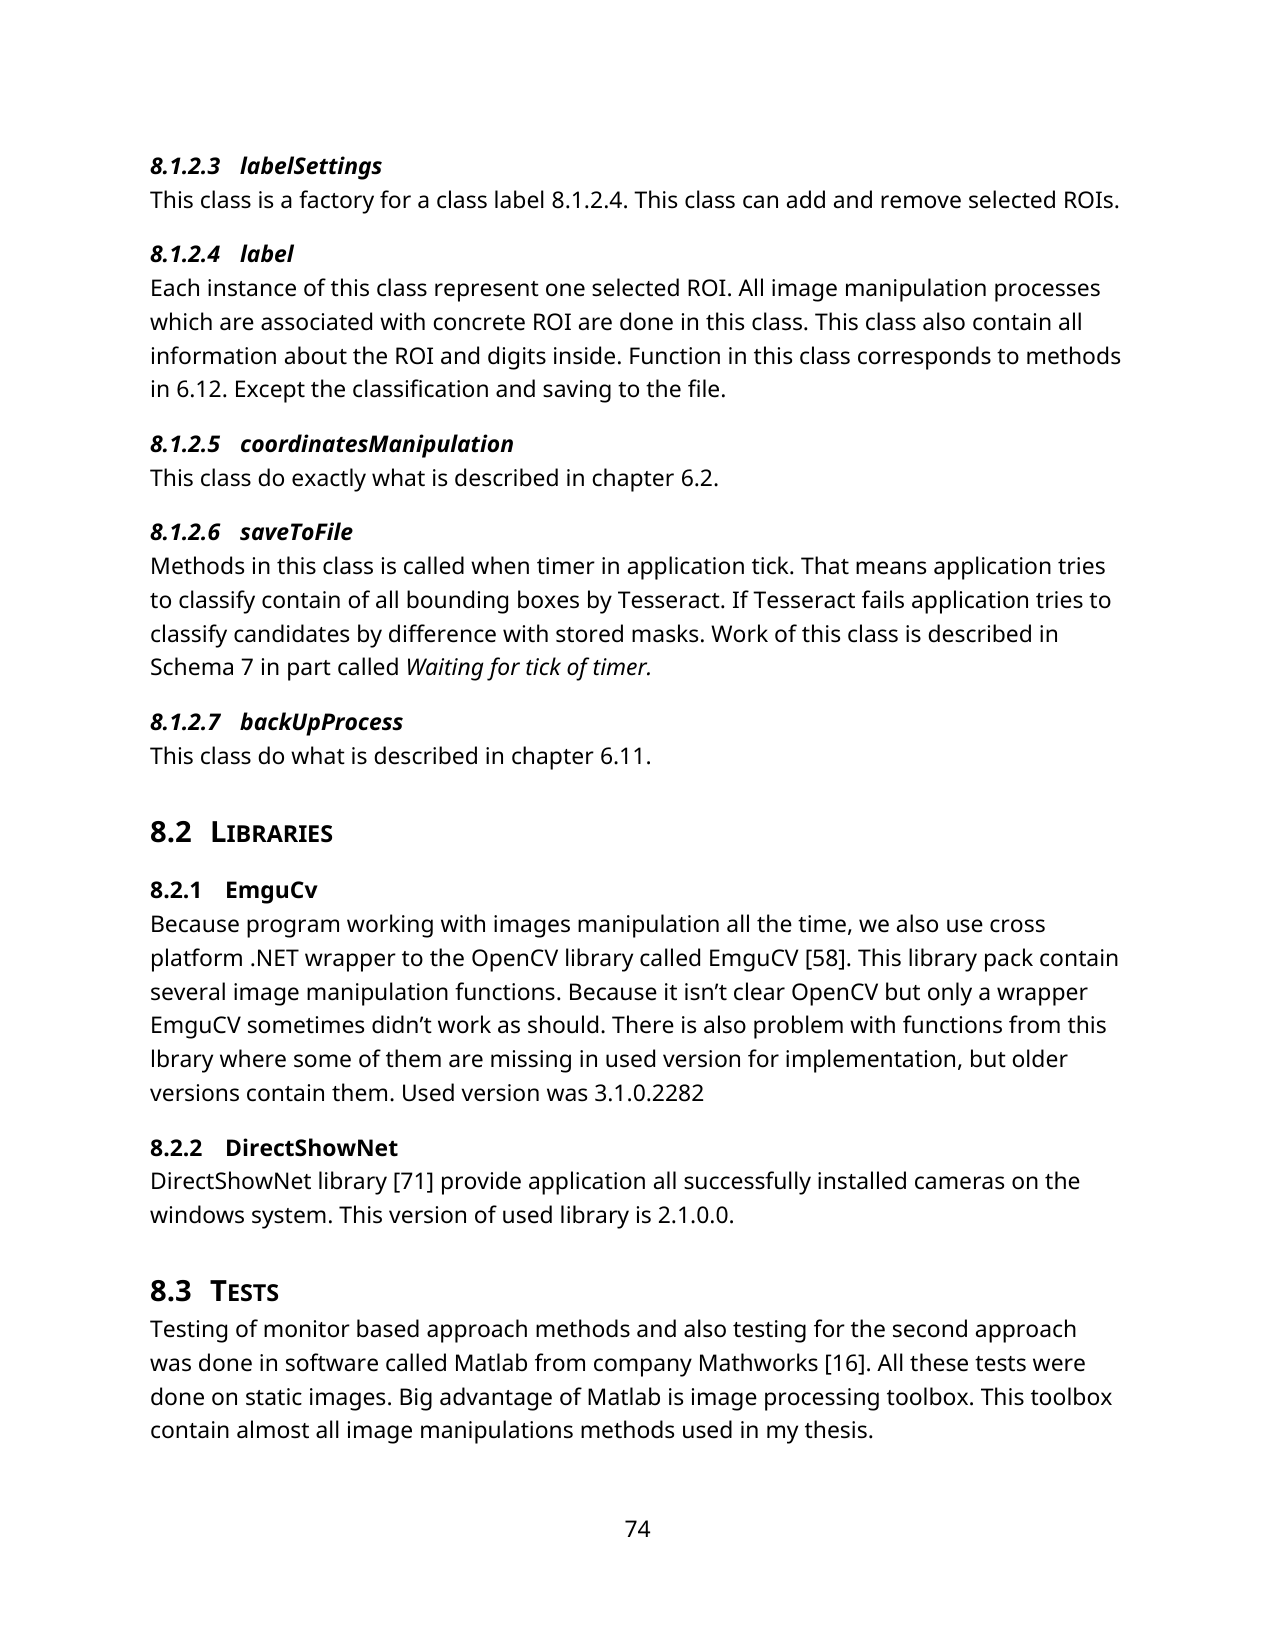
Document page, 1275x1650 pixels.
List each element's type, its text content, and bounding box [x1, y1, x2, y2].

subtitle EmguCv [150, 874, 1125, 906]
subtitle Libraries [150, 811, 1125, 851]
text Each instance of this class represent one selected ROI. All image manipulation processes which are associated with concrete ROI are done in this class. This class also contain all information about the ROI and digits inside. Function in this class corresponds to methods in 6.12. Except the classification and saving to the file. [150, 272, 1125, 404]
subtitle coordinatesManipulation [150, 428, 1125, 459]
subtitle Tests [150, 1270, 1125, 1310]
subtitle backUpProcess [150, 706, 1125, 737]
text This class do exactly what is described in chapter 6.2. [150, 462, 1125, 493]
subtitle DirectShowNet [150, 1132, 1125, 1163]
text This class is a factory for a class label 8.1.2.4. This class can add and remove selected ROIs. [150, 184, 1125, 215]
text Because program working with images manipulation all the time, we also use cross platform .NET wrapper to the OpenCV library called EmguCV [58]. This library pack contain several image manipulation functions. Because it isn’t clear OpenCV but only a wrapper EmguCV sometimes didn’t work as should. There is also problem with functions from this lbrary where some of them are missing in used version for implementation, but older versions contain them. Used version was 3.1.0.2282 [150, 908, 1125, 1108]
text This class do what is described in chapter 6.11. [150, 739, 1125, 771]
subtitle label [150, 238, 1125, 269]
subtitle labelSettings [150, 150, 1125, 181]
text DirectShowNet library [71] provide application all successfully installed cameras on the windows system. This version of used library is 2.1.0.0. [150, 1165, 1125, 1230]
text Methods in this class is called when timer in application tick. That means application tries to classify contain of all bounding boxes by Tesseract. If Tesseract fails application tries to classify candidates by difference with stored masks. Work of this class is described in Schema 7 in part called Waiting for tick of timer. [150, 550, 1125, 682]
text Testing of monitor based approach methods and also testing for the second approach was done in software called Matlab from company Mathworks [16]. All these tests were done on static images. Big advantage of Matlab is image processing toolbox. This toolbox contain almost all image manipulations methods used in my thesis. [150, 1313, 1125, 1446]
subtitle saveToFile [150, 516, 1125, 547]
